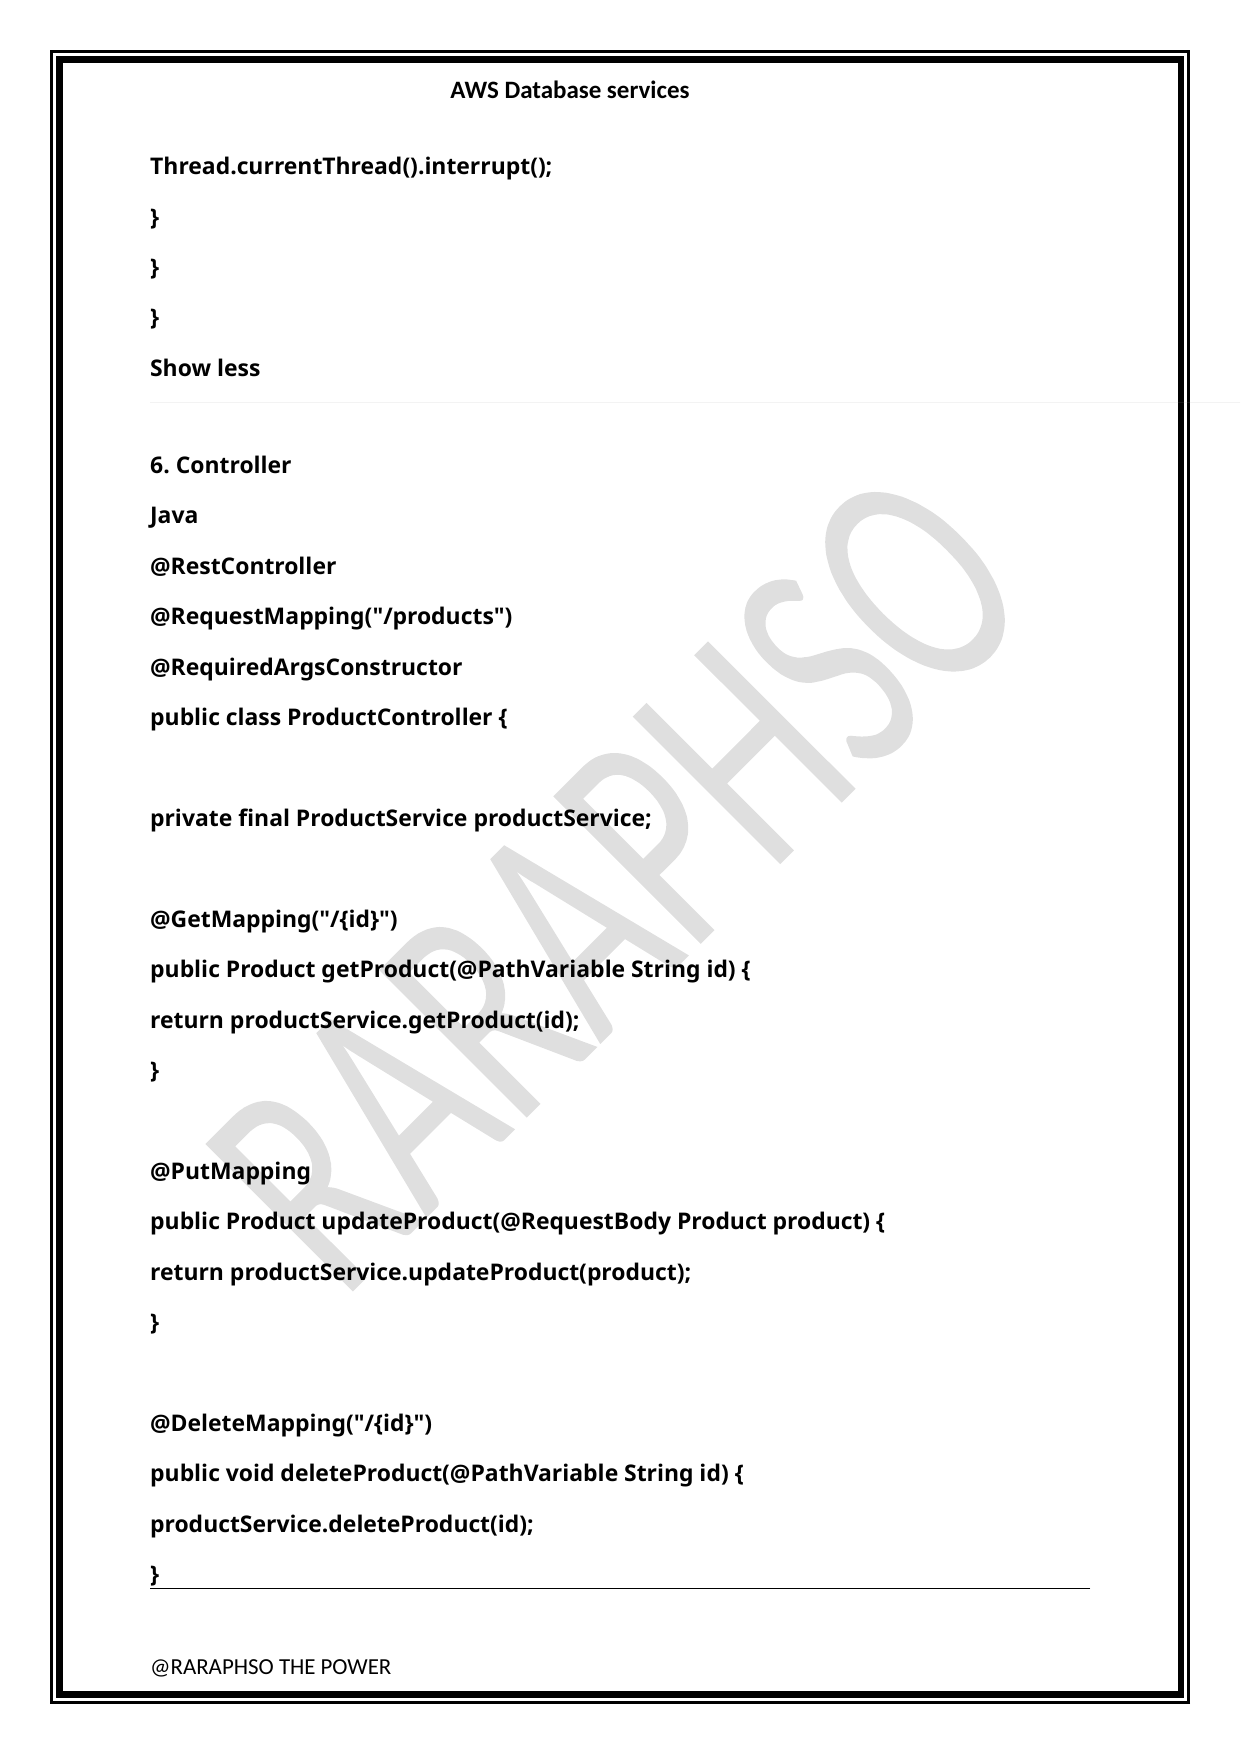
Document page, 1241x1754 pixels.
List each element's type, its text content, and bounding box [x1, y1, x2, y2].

text return productService.updateProduct(product); [150, 1256, 1090, 1287]
text } [150, 1558, 1090, 1588]
text } [150, 200, 1090, 232]
text Show less [150, 352, 1090, 383]
text return productService.getProduct(id); [150, 1003, 1090, 1035]
text @PutMapping [150, 1155, 1090, 1186]
text @GetMapping("/{id}") [150, 903, 1090, 934]
text } [150, 1054, 1090, 1085]
text Java [150, 499, 1090, 531]
text public Product updateProduct(@RequestBody Product product) { [150, 1205, 1090, 1236]
text } [150, 251, 1090, 282]
text @DeleteMapping("/{id}") [150, 1407, 1090, 1438]
text } [150, 1306, 1090, 1337]
text private final ProductService productService; [150, 802, 1090, 833]
text Thread.currentThread().interrupt(); [150, 150, 1090, 181]
text } [150, 301, 1090, 332]
text 6. Controller [150, 449, 1090, 480]
text @RestController [150, 550, 1090, 581]
text public Product getProduct(@PathVariable String id) { [150, 953, 1090, 984]
text public class ProductController { [150, 701, 1090, 732]
text @RequiredArgsConstructor [150, 651, 1090, 682]
text public void deleteProduct(@PathVariable String id) { [150, 1457, 1090, 1488]
text productService.deleteProduct(id); [150, 1508, 1090, 1539]
text @RequestMapping("/products") [150, 600, 1090, 631]
